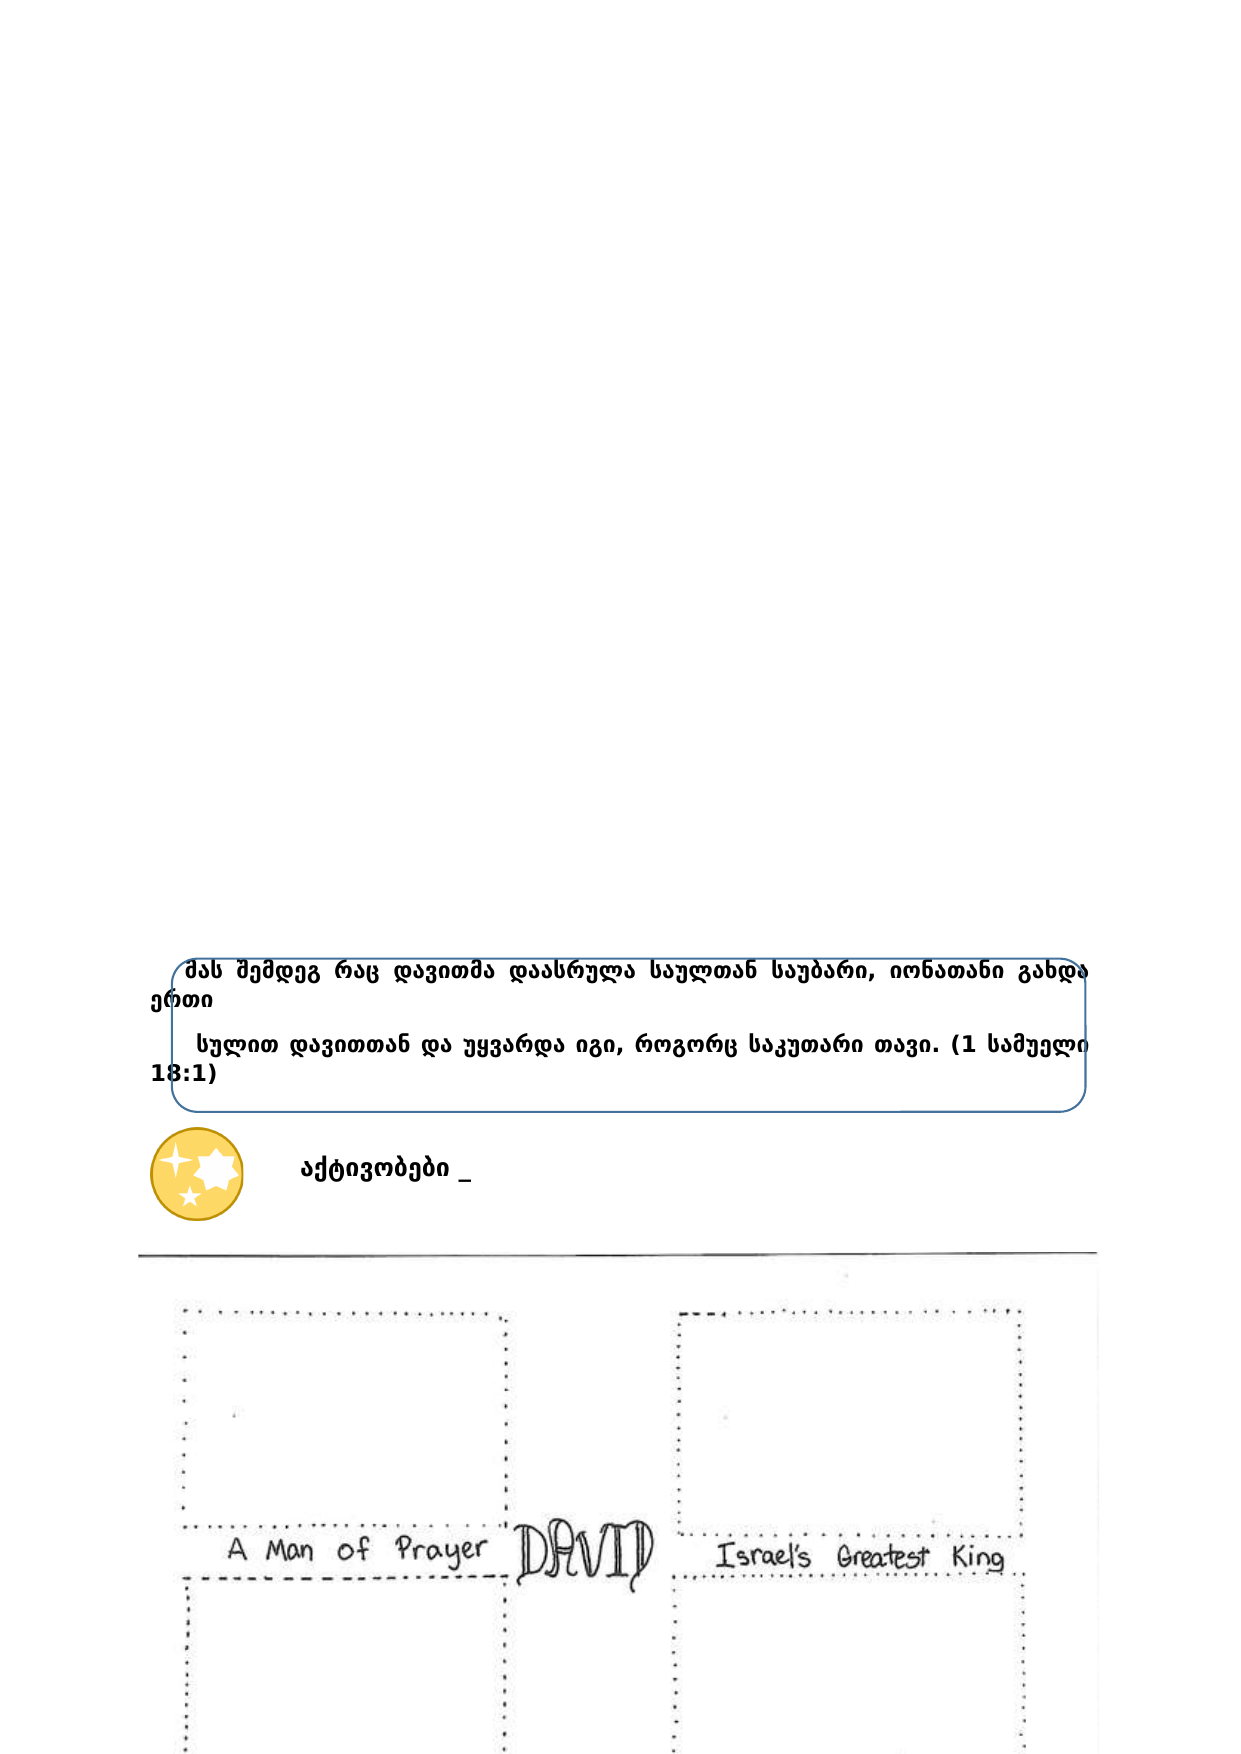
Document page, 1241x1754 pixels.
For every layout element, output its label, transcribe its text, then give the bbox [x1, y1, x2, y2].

text აქტივობები _ [244, 1154, 1090, 1183]
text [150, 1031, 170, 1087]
text მას შემდეგ რაც დავითმა დაასრულა საულთან საუბარი, იონათანი გახდა ერთი [173, 960, 1084, 1013]
text სულით დავითთან და უყვარდა იგი, როგორც საკუთარი თავი. (1 სამუელი 18:1) [173, 1031, 1084, 1087]
picture [138, 1252, 1100, 1754]
picture [150, 1127, 244, 1221]
